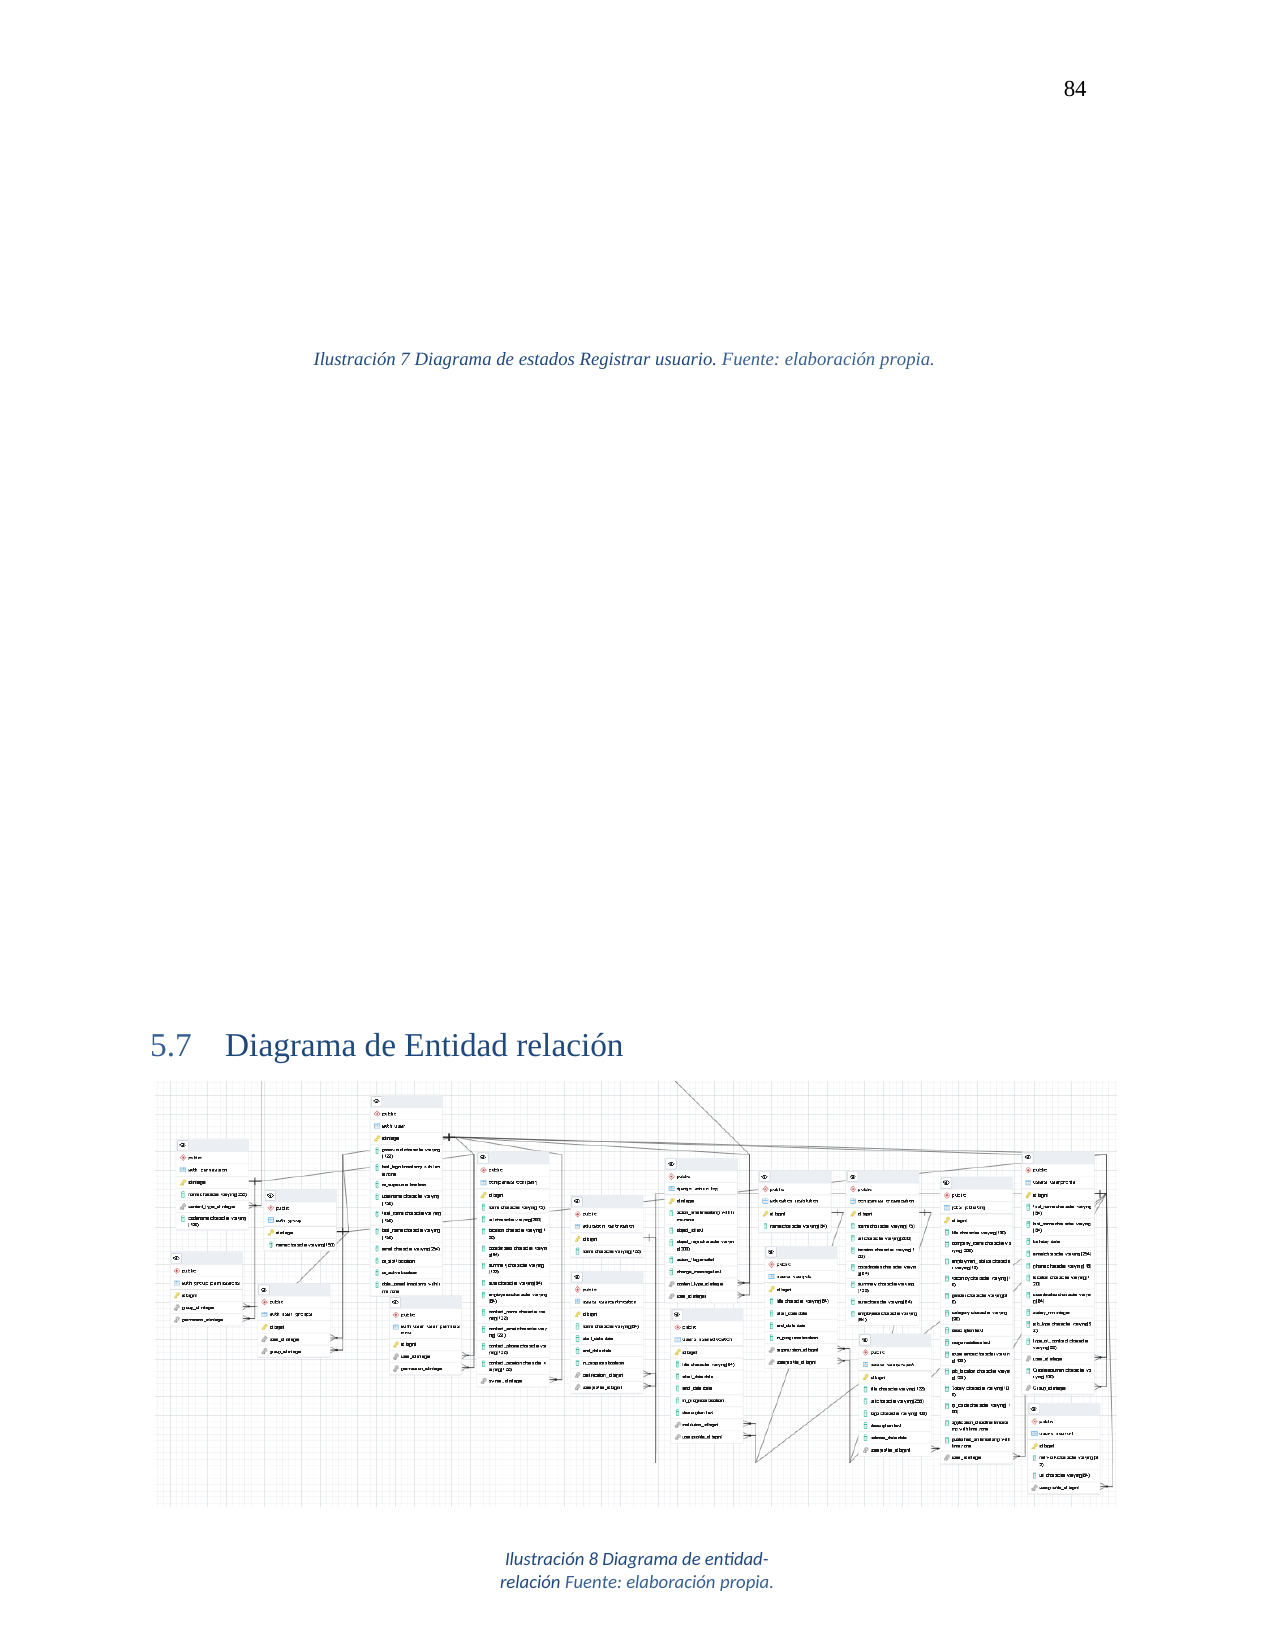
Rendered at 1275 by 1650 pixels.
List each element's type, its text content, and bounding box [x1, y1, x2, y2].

text Ilustración 7 Diagrama de estados Registrar usuario. Fuente: elaboración propia. [150, 348, 1099, 370]
text Ilustración 8 Diagrama de entidad-relación Fuente: elaboración propia. [475, 1547, 800, 1593]
picture [154, 1081, 1116, 1506]
list Diagrama de Entidad relación [150, 1026, 1275, 1064]
